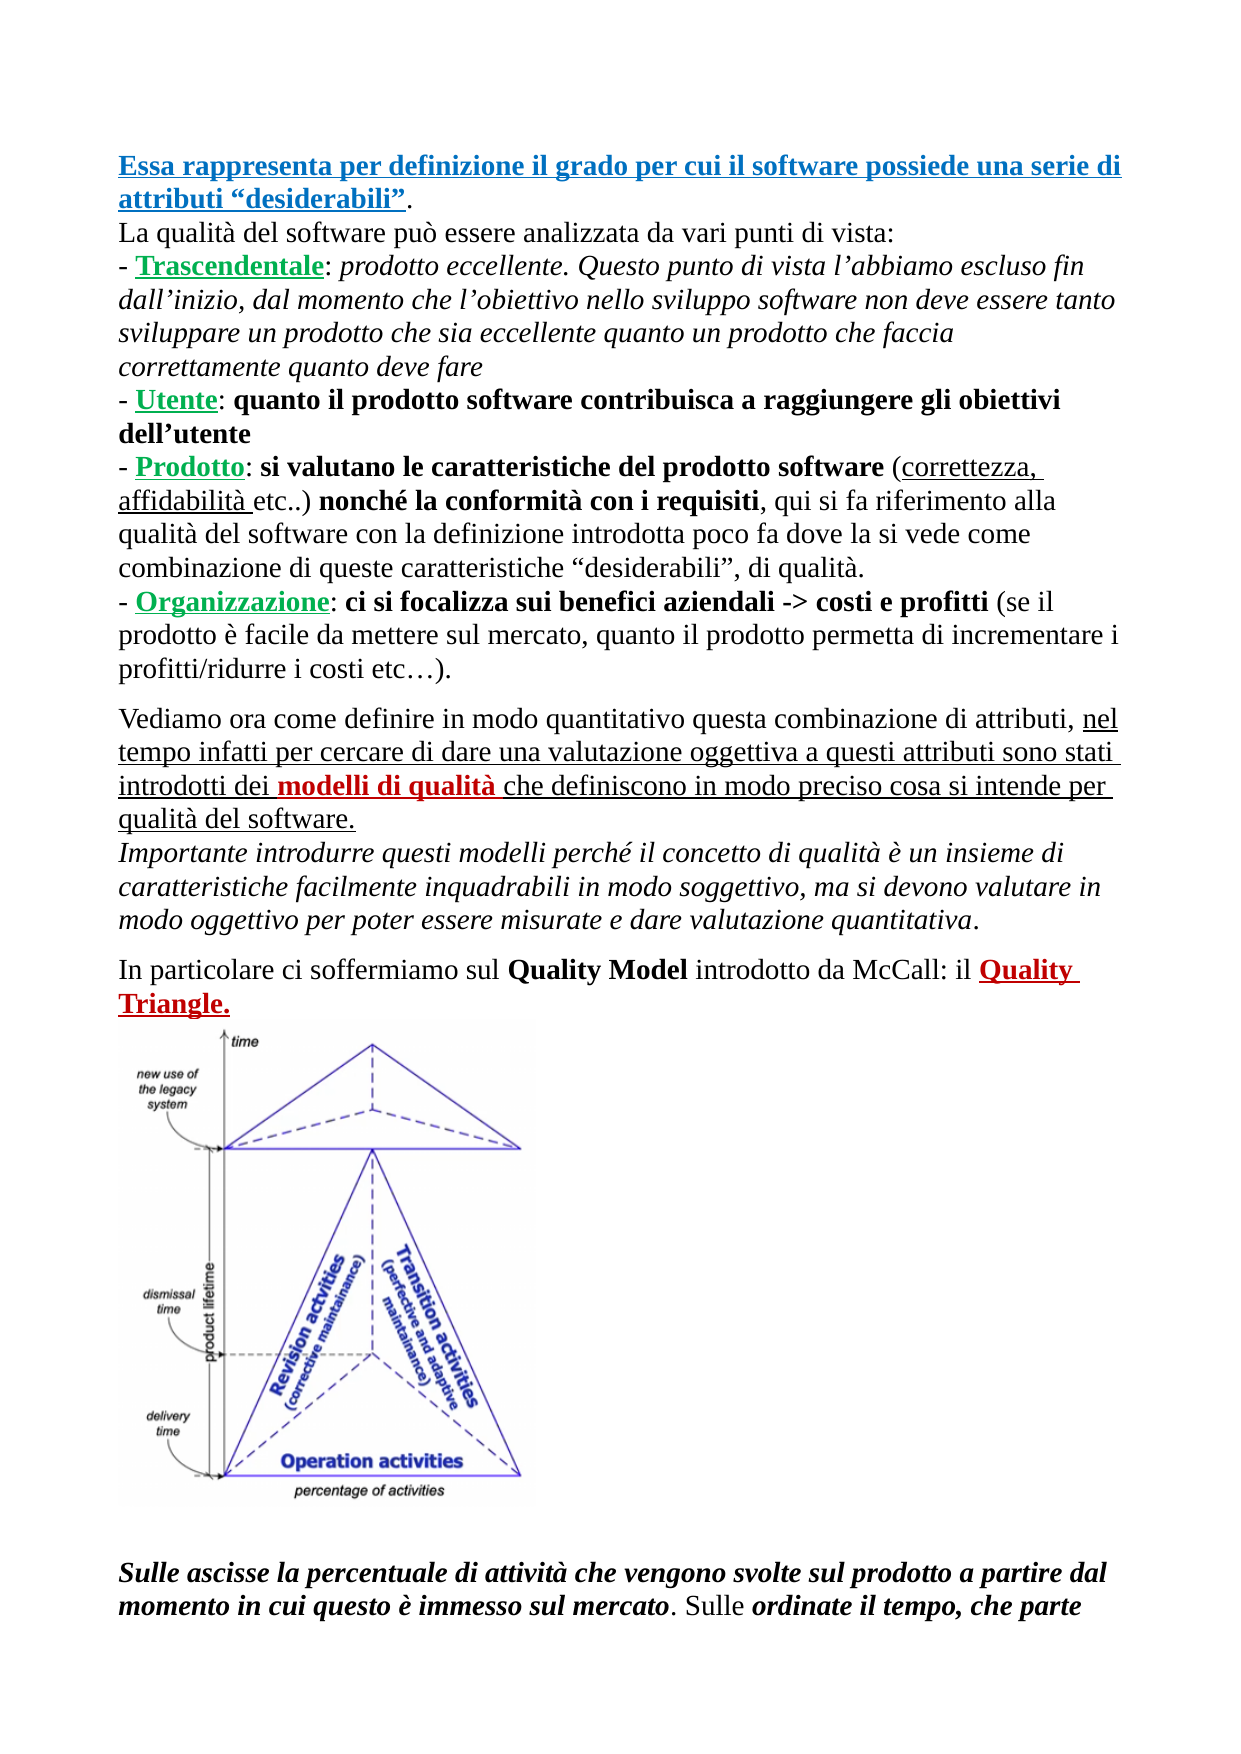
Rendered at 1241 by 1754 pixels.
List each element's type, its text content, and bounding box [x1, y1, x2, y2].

text Essa rappresenta per definizione il grado per cui il software possiede una serie di attributi “desiderabili”. La qualità del software può essere analizzata da vari punti di vista: - Trascendentale: prodotto eccellente. Questo punto di vista l’abbiamo escluso fin dall’inizio, dal momento che l’obiettivo nello sviluppo software non deve essere tanto sviluppare un prodotto che sia eccellente quanto un prodotto che faccia correttamente quanto deve fare - Utente: quanto il prodotto software contribuisca a raggiungere gli obiettivi dell’utente - Prodotto: si valutano le caratteristiche del prodotto software (correttezza, affidabilità etc..) nonché la conformità con i requisiti, qui si fa riferimento alla qualità del software con la definizione introdotta poco fa dove la si vede come combinazione di queste caratteristiche “desiderabili”, di qualità. - Organizzazione: ci si focalizza sui benefici aziendali -> costi e profitti (se il prodotto è facile da mettere sul mercato, quanto il prodotto permetta di incrementare i profitti/ridurre i costi etc…). [118, 178, 1122, 684]
text Vediamo ora come definire in modo quantitativo questa combinazione di attributi, nel tempo infatti per cercare di dare una valutazione oggettiva a questi attributi sono stati introdotti dei modelli di qualità che definiscono in modo preciso cosa si intende per qualità del software. Importante introdurre questi modelli perché il concetto di qualità è un insieme di caratteristiche facilmente inquadrabili in modo soggettivo, ma si devono valutare in modo oggettivo per poter essere misurate e dare valutazione quantitativa. [118, 701, 1122, 936]
picture [118, 1019, 536, 1507]
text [118, 1555, 1122, 1622]
